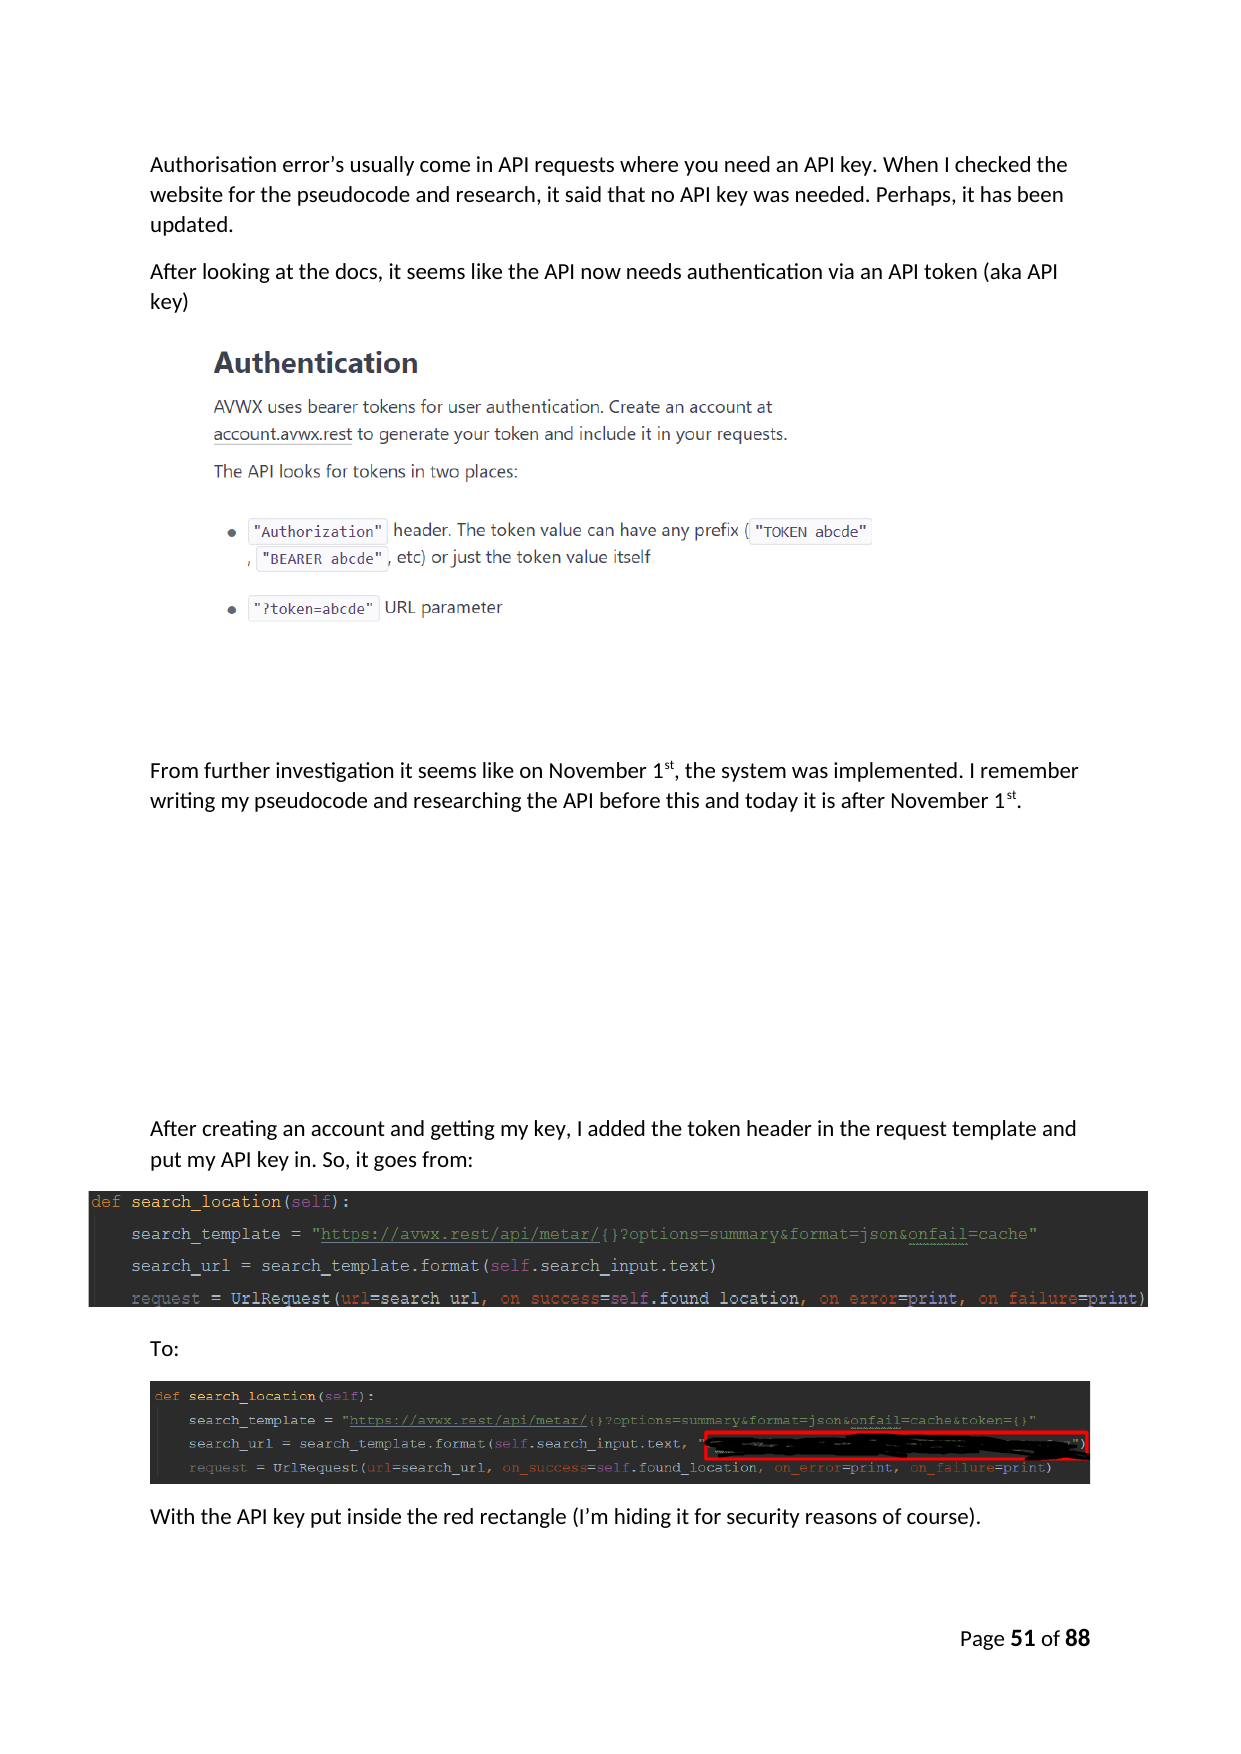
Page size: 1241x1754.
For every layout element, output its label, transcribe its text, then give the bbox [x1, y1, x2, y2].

text After looking at the docs, it seems like the API now needs authentication via an API token (aka API key) [150, 257, 1090, 316]
picture [88, 1191, 1148, 1307]
text To: [150, 1307, 1090, 1362]
text Authorisation error’s usually come in API requests where you need an API key. When I checked the website for the pseudocode and research, it said that no API key was needed. Perhaps, it has been updated. [150, 150, 1090, 238]
text From further investigation it seems like on November 1st, the system was implemented. I remember writing my pseudocode and researching the API before this and today it is after November 1st. [150, 756, 1090, 814]
text After creating an account and getting my key, I added the token header in the request template and put my API key in. So, it goes from: [150, 1114, 1090, 1173]
picture [150, 1381, 1091, 1484]
text With the API key put inside the red rectangle (I’m hiding it for security reasons of course). [150, 1502, 1090, 1560]
picture [197, 342, 873, 627]
